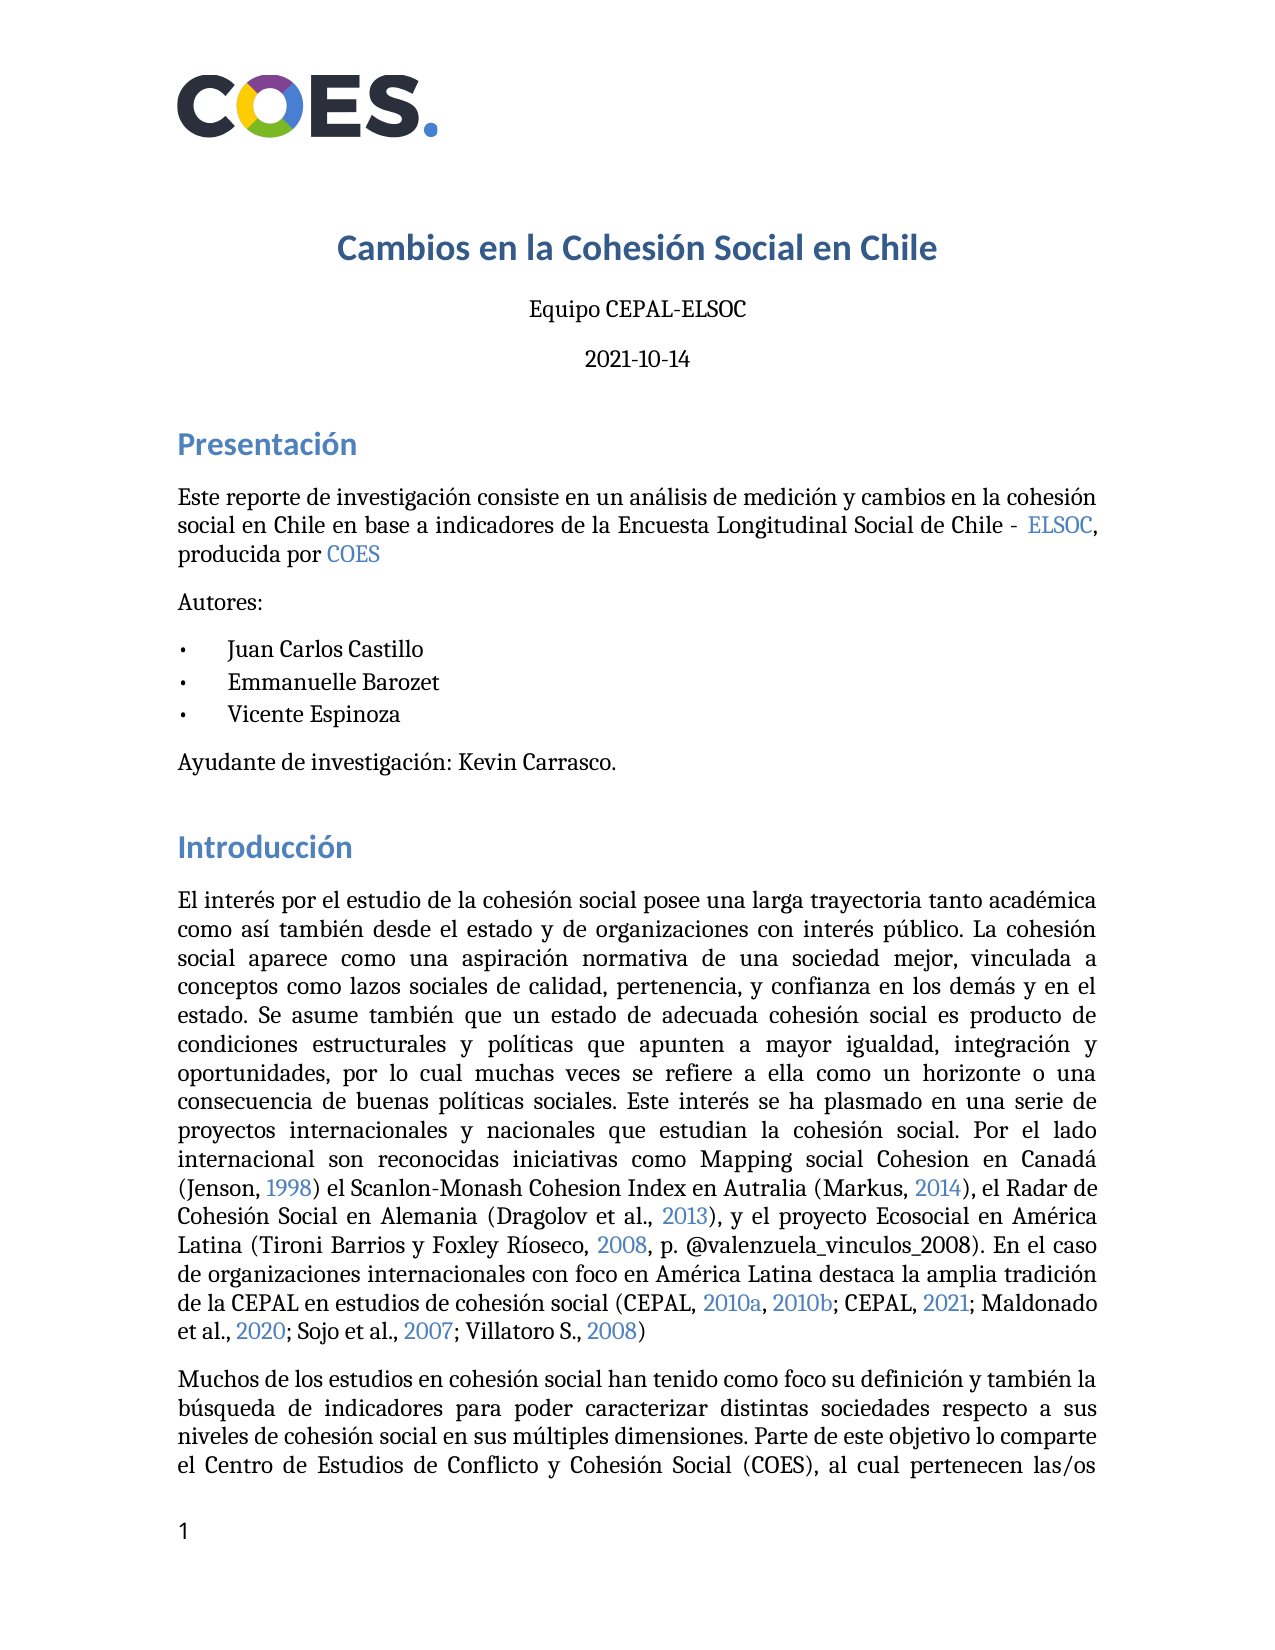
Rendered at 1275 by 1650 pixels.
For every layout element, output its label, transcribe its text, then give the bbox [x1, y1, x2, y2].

title Cambios en la Cohesión Social en Chile [177, 224, 1098, 270]
subtitle Introducción [177, 826, 1098, 867]
text Autores: [177, 588, 1098, 616]
subtitle Presentación [177, 423, 1098, 464]
text Ayudante de investigación: Kevin Carrasco. [177, 748, 1098, 776]
text Equipo CEPAL-ELSOC [177, 295, 1098, 324]
list Emmanuelle Barozet [177, 668, 1098, 696]
text 2021-10-14 [177, 344, 1098, 373]
list Juan Carlos Castillo [177, 635, 1098, 664]
picture [177, 75, 438, 146]
text El interés por el estudio de la cohesión social posee una larga trayectoria tanto académica como así también desde el estado y de organizaciones con interés público. La cohesión social aparece como una aspiración normativa de una sociedad mejor, vinculada a conceptos como lazos sociales de calidad, pertenencia, y confianza en los demás y en el estado. Se asume también que un estado de adecuada cohesión social es producto de condiciones estructurales y políticas que apunten a mayor igualdad, integración y oportunidades, por lo cual muchas veces se refiere a ella como un horizonte o una consecuencia de buenas políticas sociales. Este interés se ha plasmado en una serie de proyectos internacionales y nacionales que estudian la cohesión social. Por el lado internacional son reconocidas iniciativas como Mapping social Cohesion en Canadá (Jenson, 1998) el Scanlon-Monash Cohesion Index en Autralia (Markus, 2014), el Radar de Cohesión Social en Alemania (Dragolov et al., 2013), y el proyecto Ecosocial en América Latina (Tironi Barrios y Foxley Ríoseco, 2008, p. @valenzuela_vinculos_2008). En el caso de organizaciones internacionales con foco en América Latina destaca la amplia tradición de la CEPAL en estudios de cohesión social (CEPAL, 2010a, 2010b; CEPAL, 2021; Maldonado et al., 2020; Sojo et al., 2007; Villatoro S., 2008) [177, 886, 1098, 1346]
list Vicente Espinoza [177, 700, 1098, 729]
text Este reporte de investigación consiste en un análisis de medición y cambios en la cohesión social en Chile en base a indicadores de la Encuesta Longitudinal Social de Chile - ELSOC, producida por COES [177, 483, 1098, 569]
